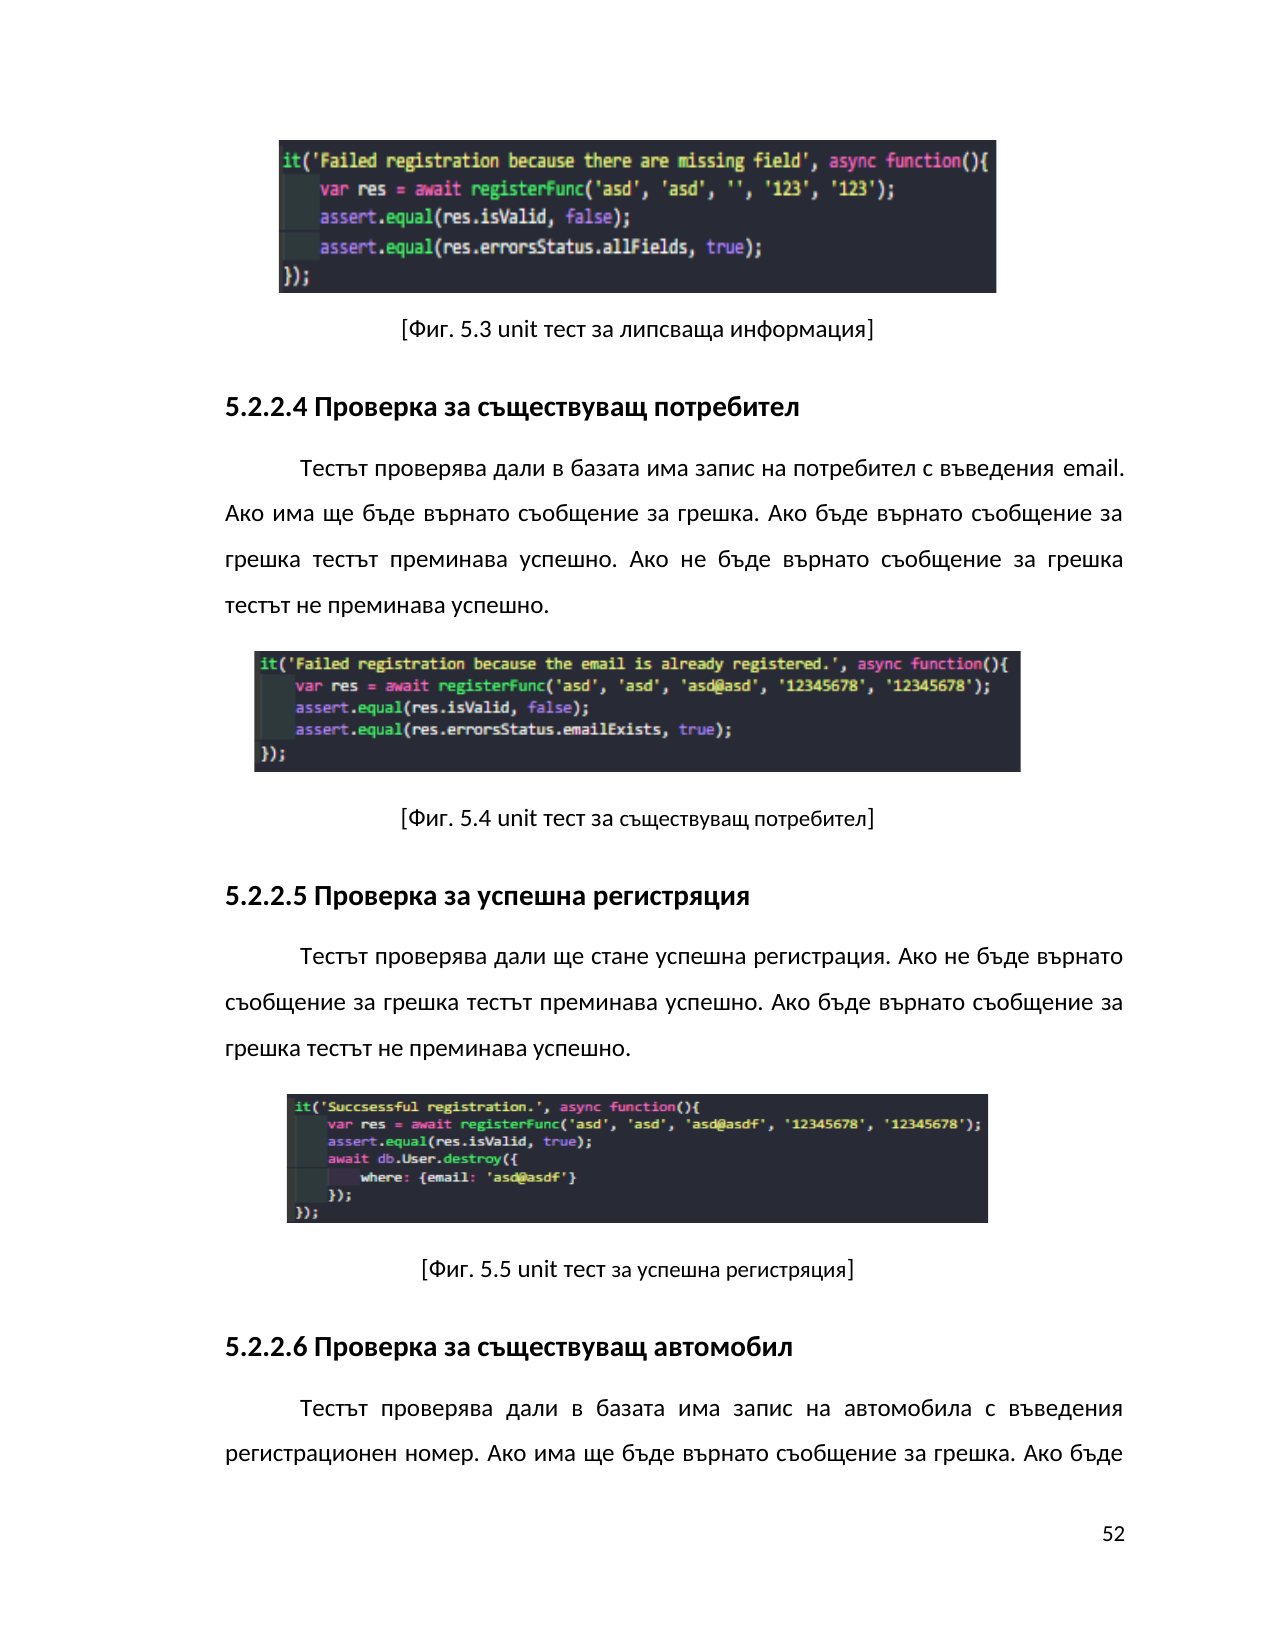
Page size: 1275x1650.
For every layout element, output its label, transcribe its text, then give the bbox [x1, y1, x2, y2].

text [225, 1392, 1125, 1468]
picture [278, 140, 997, 293]
subtitle 5.2.2.6 Проверка за съществуващ автомобил [225, 1328, 1125, 1364]
picture [254, 651, 1021, 772]
text Тестът проверява дали в базата има запис на потребител с въведения email. Ако има ще бъде върнато съобщение за грешка. Ако бъде върнато съобщение за грешка тестът преминава успешно. Ако не бъде върнато съобщение за грешка тестът не преминава успешно. [225, 452, 1125, 619]
text [Фиг. 5.5 unit тест за успешна регистряция] [150, 1253, 1125, 1284]
text Тестът проверява дали ще стане успешна регистрация. Ако не бъде върнато съобщение за грешка тестът преминава успешно. Ако бъде върнато съобщение за грешка тестът не преминава успешно. [225, 940, 1125, 1062]
subtitle 5.2.2.4 Проверка за съществуващ потребител [225, 388, 1125, 424]
text [Фиг. 5.3 unit тест за липсваща информация] [150, 313, 1125, 344]
text [Фиг. 5.4 unit тест за съществуващ потребител] [150, 802, 1125, 832]
subtitle 5.2.2.5 Проверка за успешна регистряция [225, 877, 1125, 912]
picture [286, 1094, 989, 1223]
